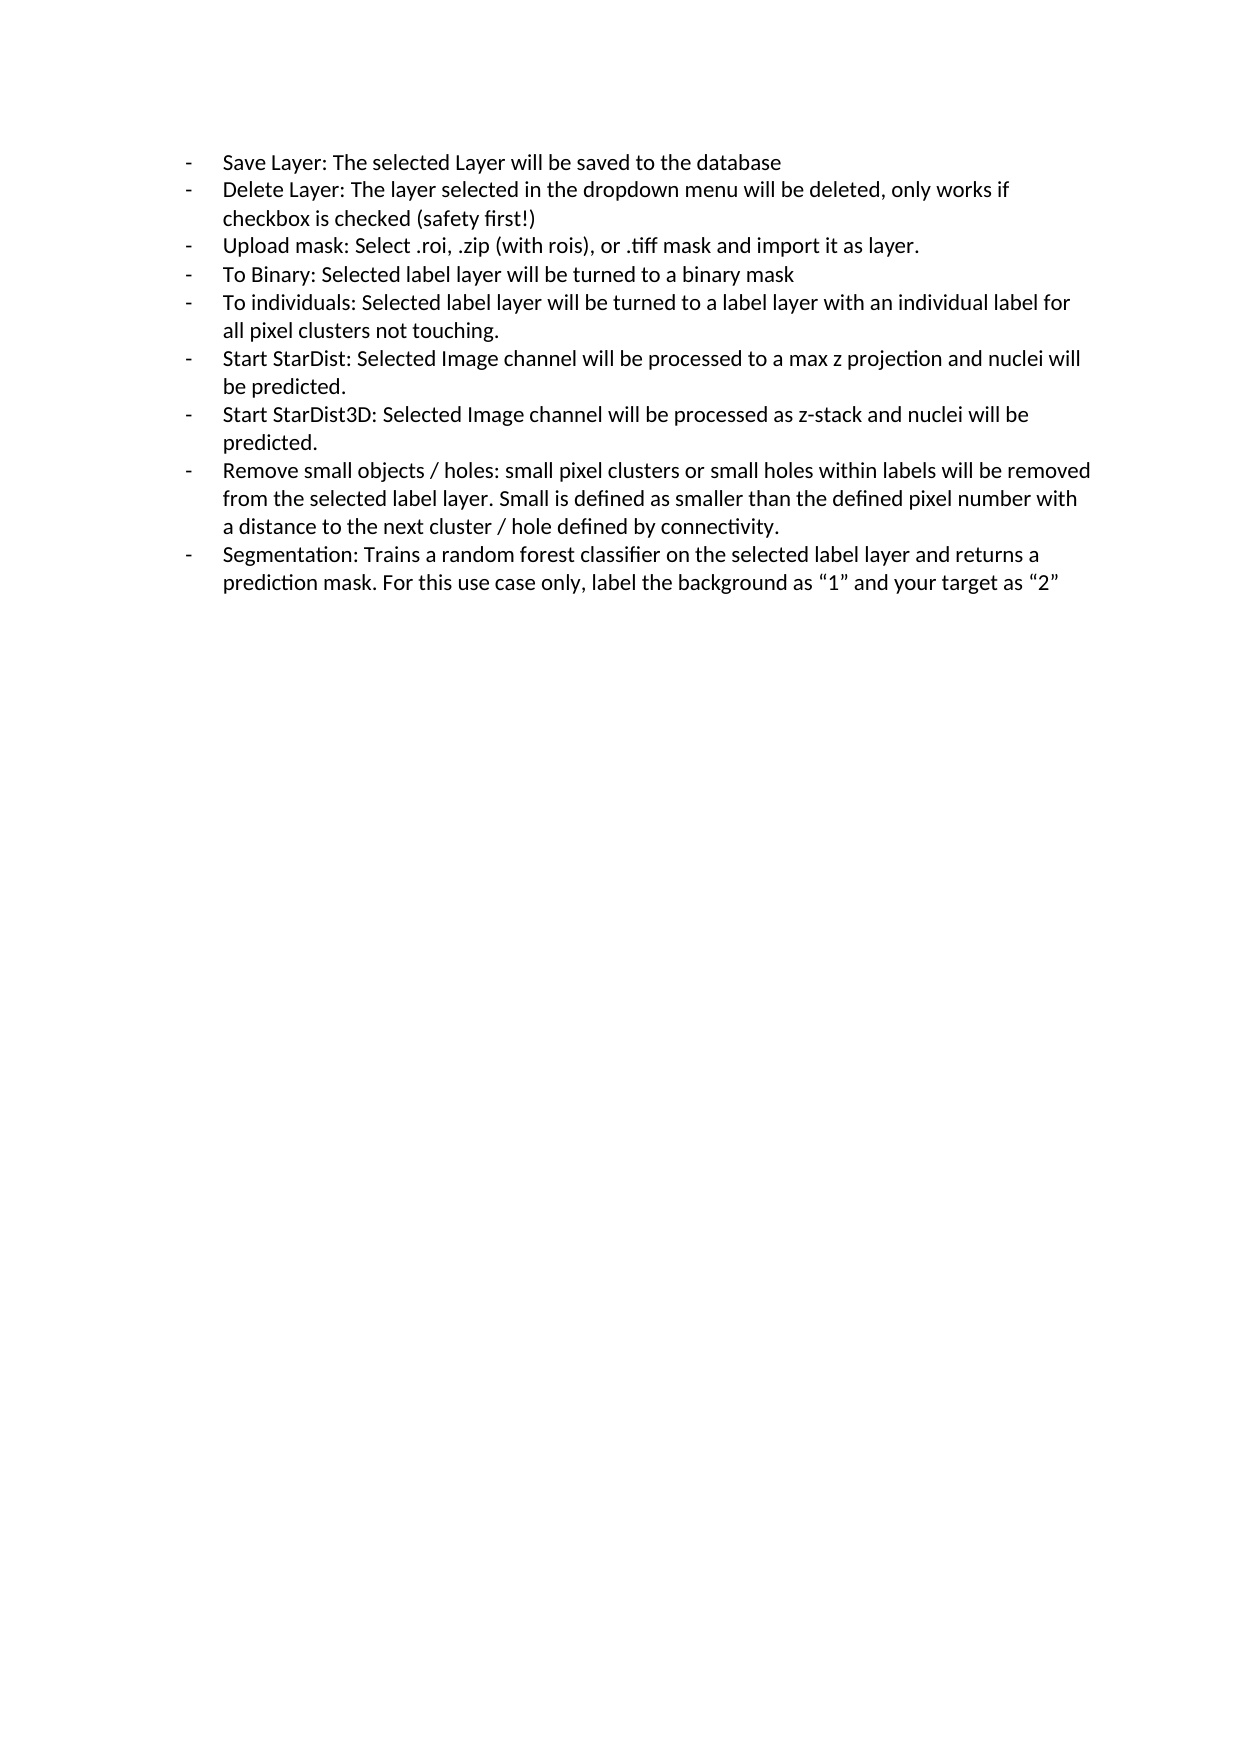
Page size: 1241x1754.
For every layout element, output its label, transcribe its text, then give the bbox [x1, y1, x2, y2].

list Start StarDist3D: Selected Image channel will be processed as z-stack and nuclei will be predicted. [185, 400, 1093, 456]
list To individuals: Selected label layer will be turned to a label layer with an individual label for all pixel clusters not touching. [185, 288, 1093, 344]
list Remove small objects / holes: small pixel clusters or small holes within labels will be removed from the selected label layer. Small is defined as smaller than the defined pixel number with a distance to the next cluster / hole defined by connectivity. [185, 456, 1093, 540]
list Upload mask: Select .roi, .zip (with rois), or .tiff mask and import it as layer. [185, 232, 1093, 260]
list To Binary: Selected label layer will be turned to a binary mask [185, 260, 1093, 288]
list Delete Layer: The layer selected in the dropdown menu will be deleted, only works if checkbox is checked (safety first!) [185, 176, 1093, 232]
list Save Layer: The selected Layer will be saved to the database [185, 148, 1093, 176]
list Start StarDist: Selected Image channel will be processed to a max z projection and nuclei will be predicted. [185, 344, 1093, 400]
list Segmentation: Trains a random forest classifier on the selected label layer and returns a prediction mask. For this use case only, label the background as “1” and your target as “2” [185, 540, 1093, 596]
